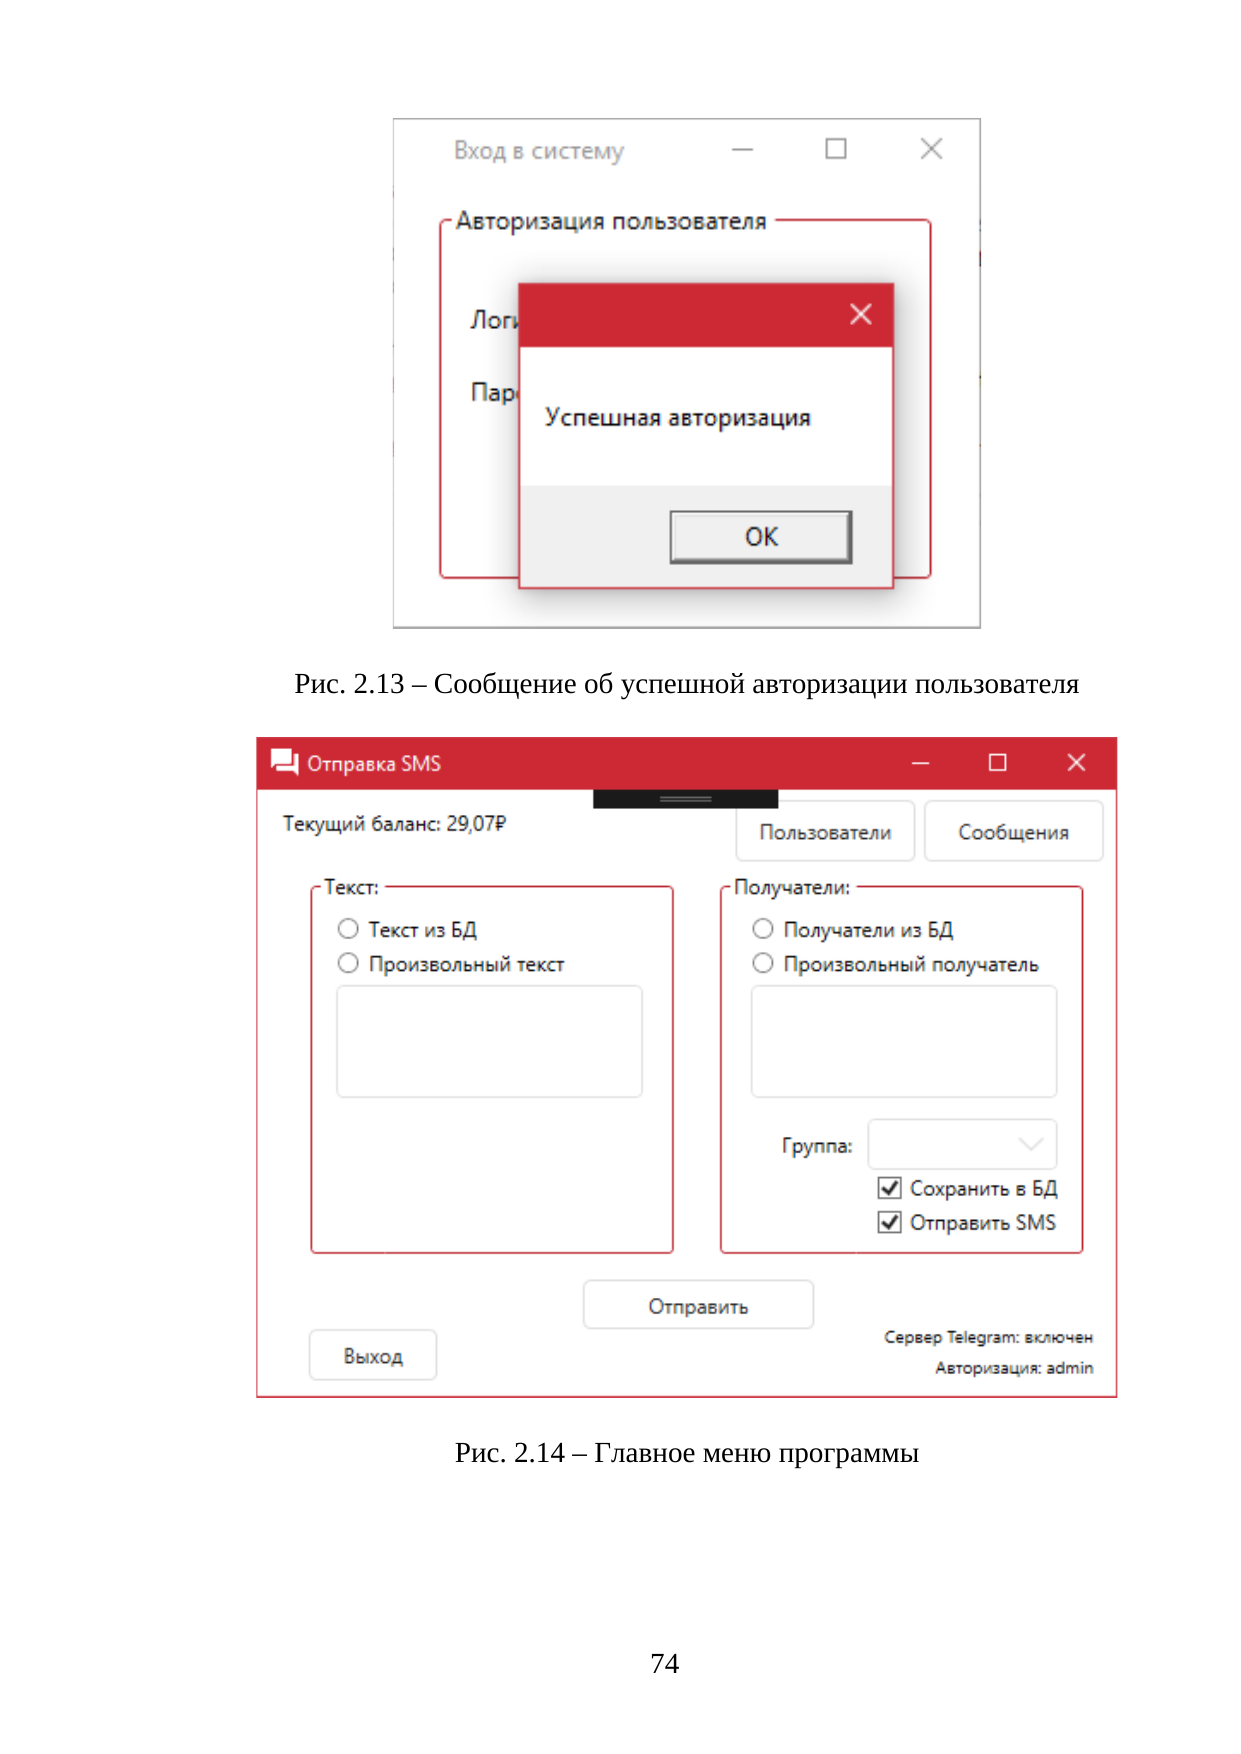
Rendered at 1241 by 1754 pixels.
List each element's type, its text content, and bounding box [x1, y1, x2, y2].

picture [392, 118, 982, 629]
picture [256, 737, 1118, 1398]
text Рис. 2.13 – Сообщение об успешной авторизации пользователя [222, 667, 1152, 700]
text Рис. 2.14 – Главное меню программы [222, 1435, 1152, 1469]
